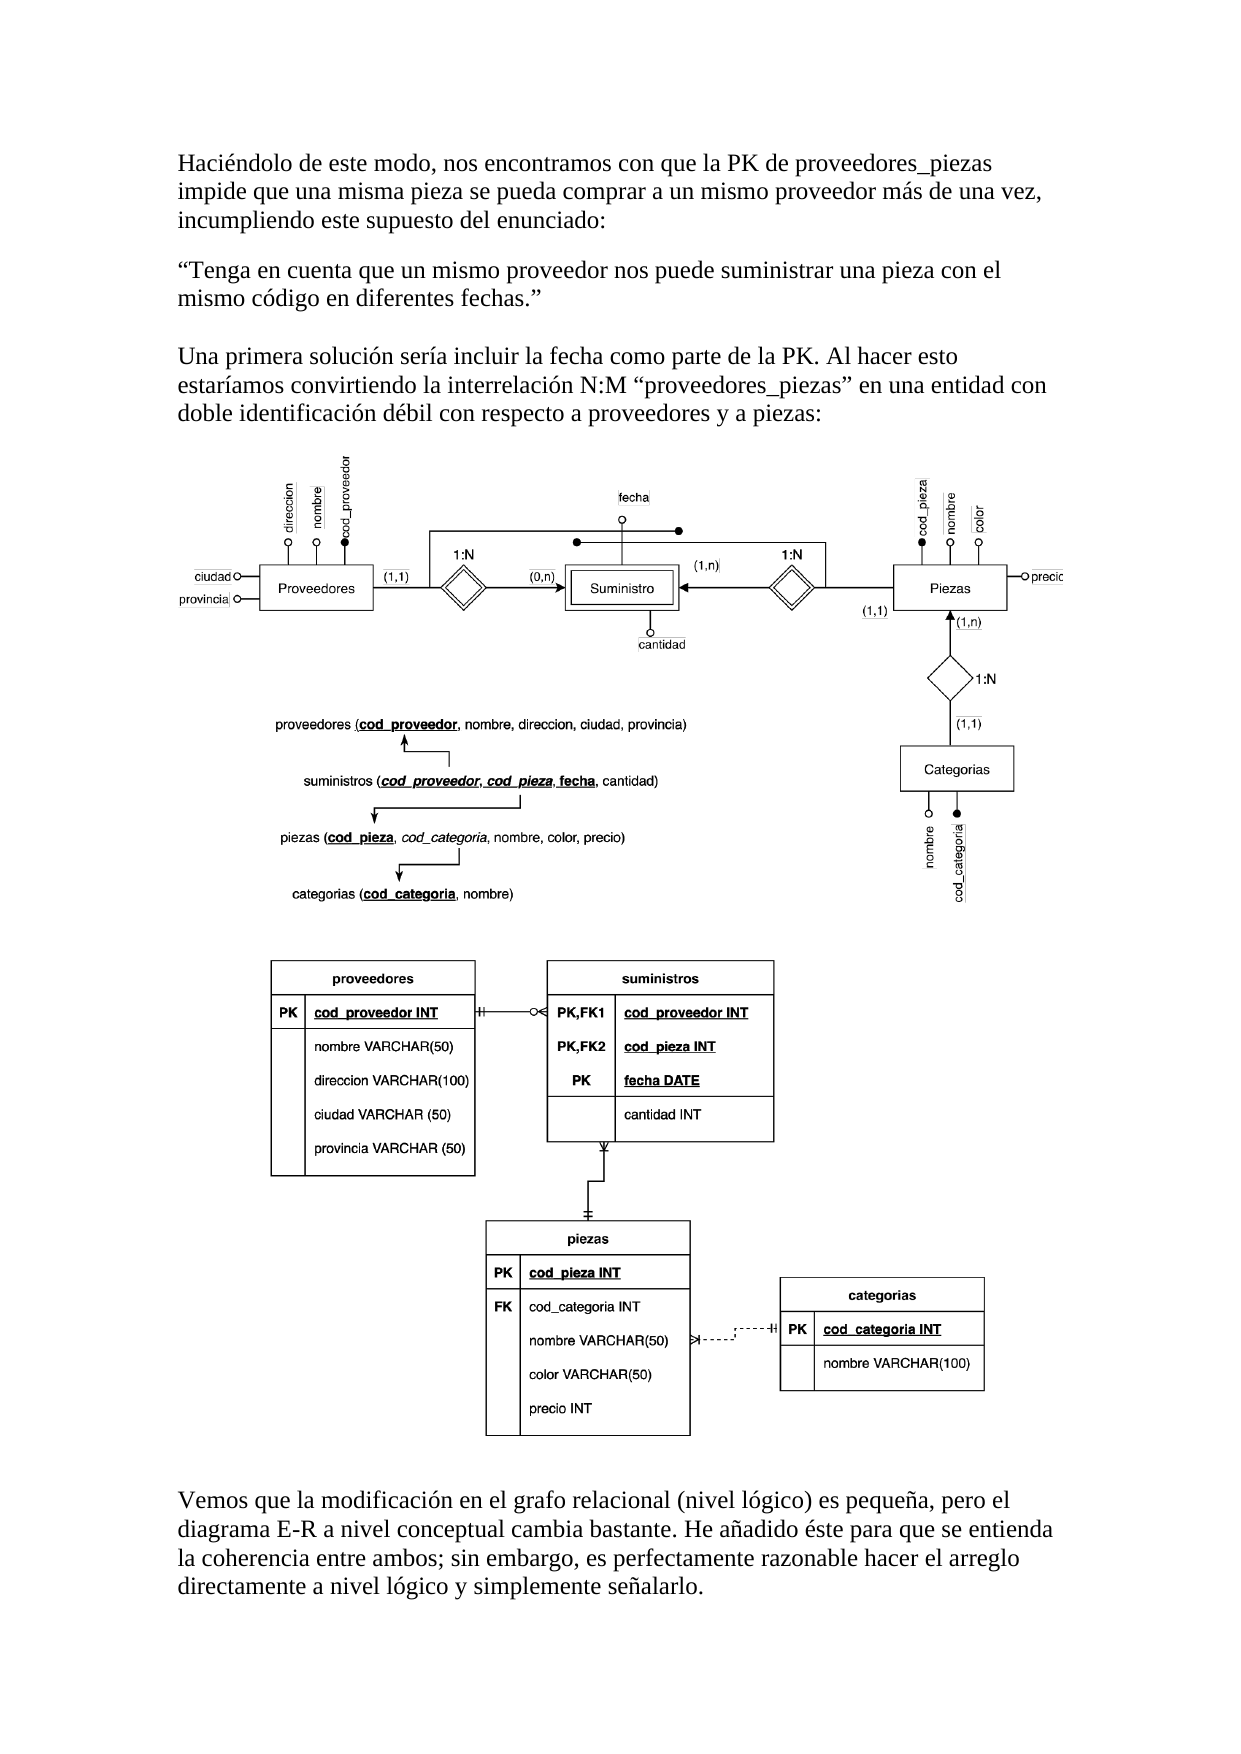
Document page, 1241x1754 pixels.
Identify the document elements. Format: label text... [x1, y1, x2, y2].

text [177, 1485, 1063, 1600]
text Haciéndolo de este modo, nos encontramos con que la PK de proveedores_piezas impide que una misma pieza se pueda comprar a un mismo proveedor más de una vez, incumpliendo este supuesto del enunciado: [177, 148, 1063, 234]
text “Tenga en cuenta que un mismo proveedor nos puede suministrar una pieza con el mismo código en diferentes fechas.” Una primera solución sería incluir la fecha como parte de la PK. Al hacer esto estaríamos convirtiendo la interrelación N:M “proveedores_piezas” en una entidad con doble identificación débil con respecto a proveedores y a piezas: [177, 255, 1063, 456]
picture [177, 456, 1063, 1436]
